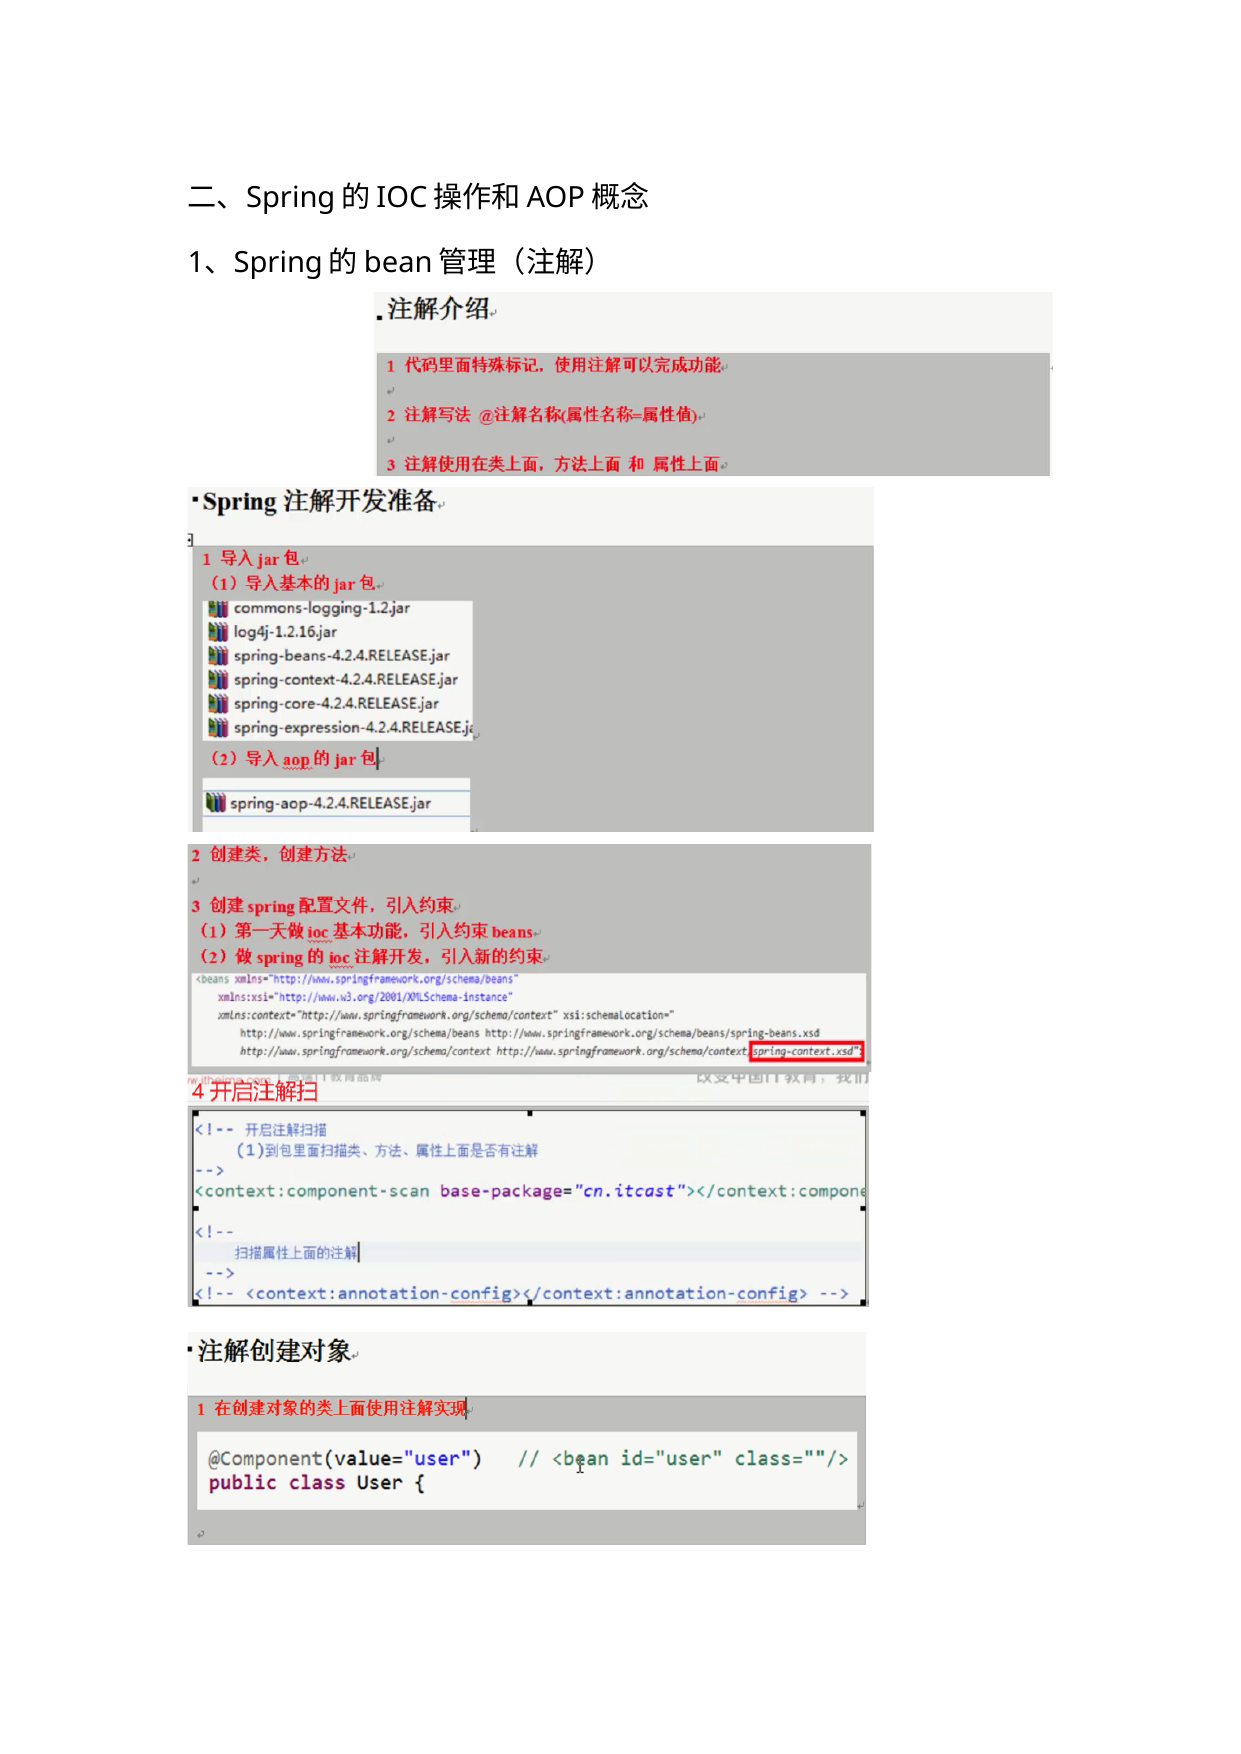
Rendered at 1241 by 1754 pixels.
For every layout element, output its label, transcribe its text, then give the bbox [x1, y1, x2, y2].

text 二、Spring的IOC操作和AOP概念 [187, 162, 1053, 227]
picture [187, 1332, 867, 1545]
text 1、Spring的bean管理（注解） [187, 227, 1053, 292]
picture [187, 844, 872, 1307]
picture [373, 292, 1053, 476]
picture [187, 487, 874, 832]
